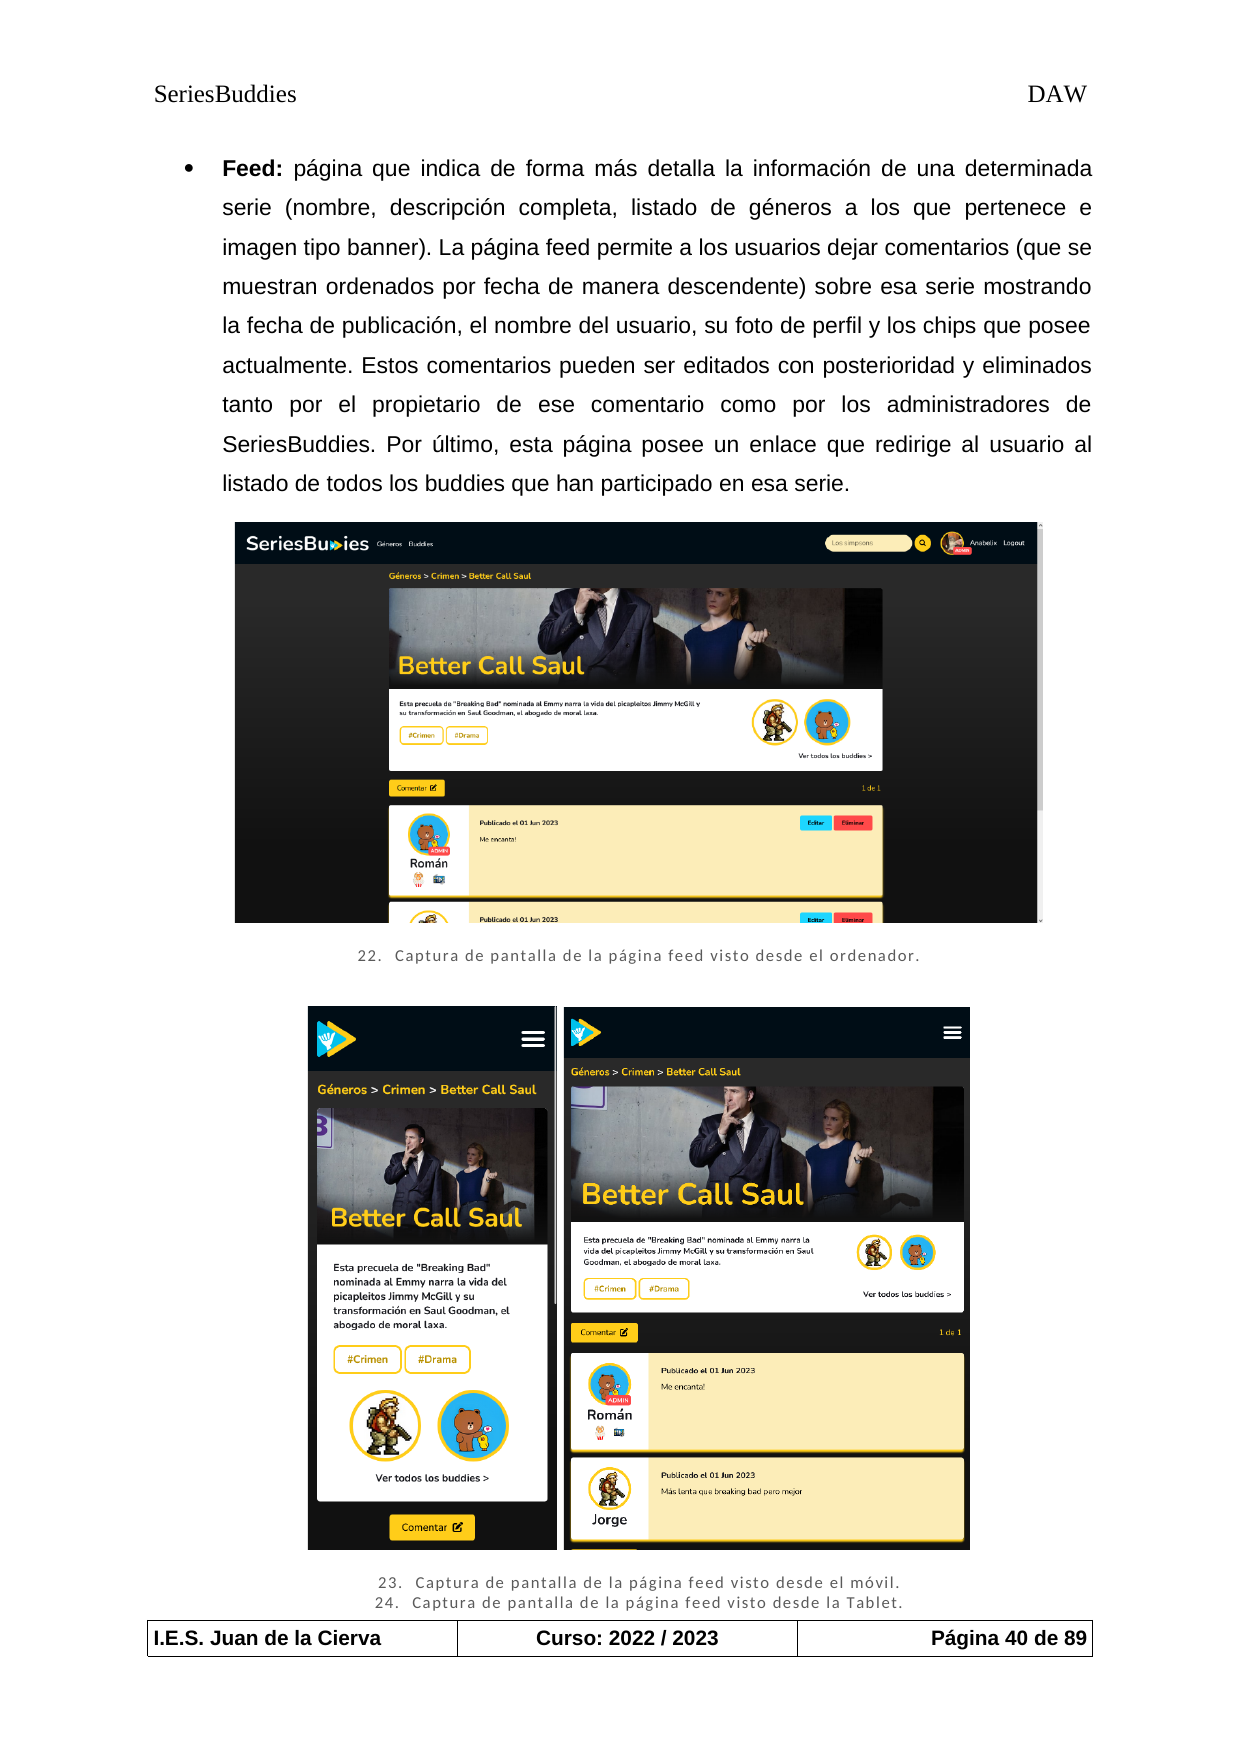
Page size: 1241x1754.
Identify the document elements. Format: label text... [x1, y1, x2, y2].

picture [563, 1007, 970, 1550]
list Feed: página que indica de forma más detalla la información de una determinada serie (nombre, descripción completa, listado de géneros a los que pertenece e imagen tipo banner). La página feed permite a los usuarios dejar comentarios (que se muestran ordenados por fecha de manera descendente) sobre esa serie mostrando la fecha de publicación, el nombre del usuario, su foto de perfil y los chips que posee actualmente. Estos comentarios pueden ser editados con posterioridad y eliminados tanto por el propietario de ese comentario como por los administradores de SeriesBuddies. Por último, esta página posee un enlace que redirige al usuario al listado de todos los buddies que han participado en esa serie. [185, 154, 1093, 497]
subtitle Captura de pantalla de la página feed visto desde la Tablet. [185, 1592, 1093, 1612]
subtitle Captura de pantalla de la página feed visto desde el ordenador. [185, 945, 1093, 966]
subtitle Captura de pantalla de la página feed visto desde el móvil. [185, 1572, 1093, 1592]
picture [234, 522, 1043, 923]
picture [307, 1006, 557, 1550]
